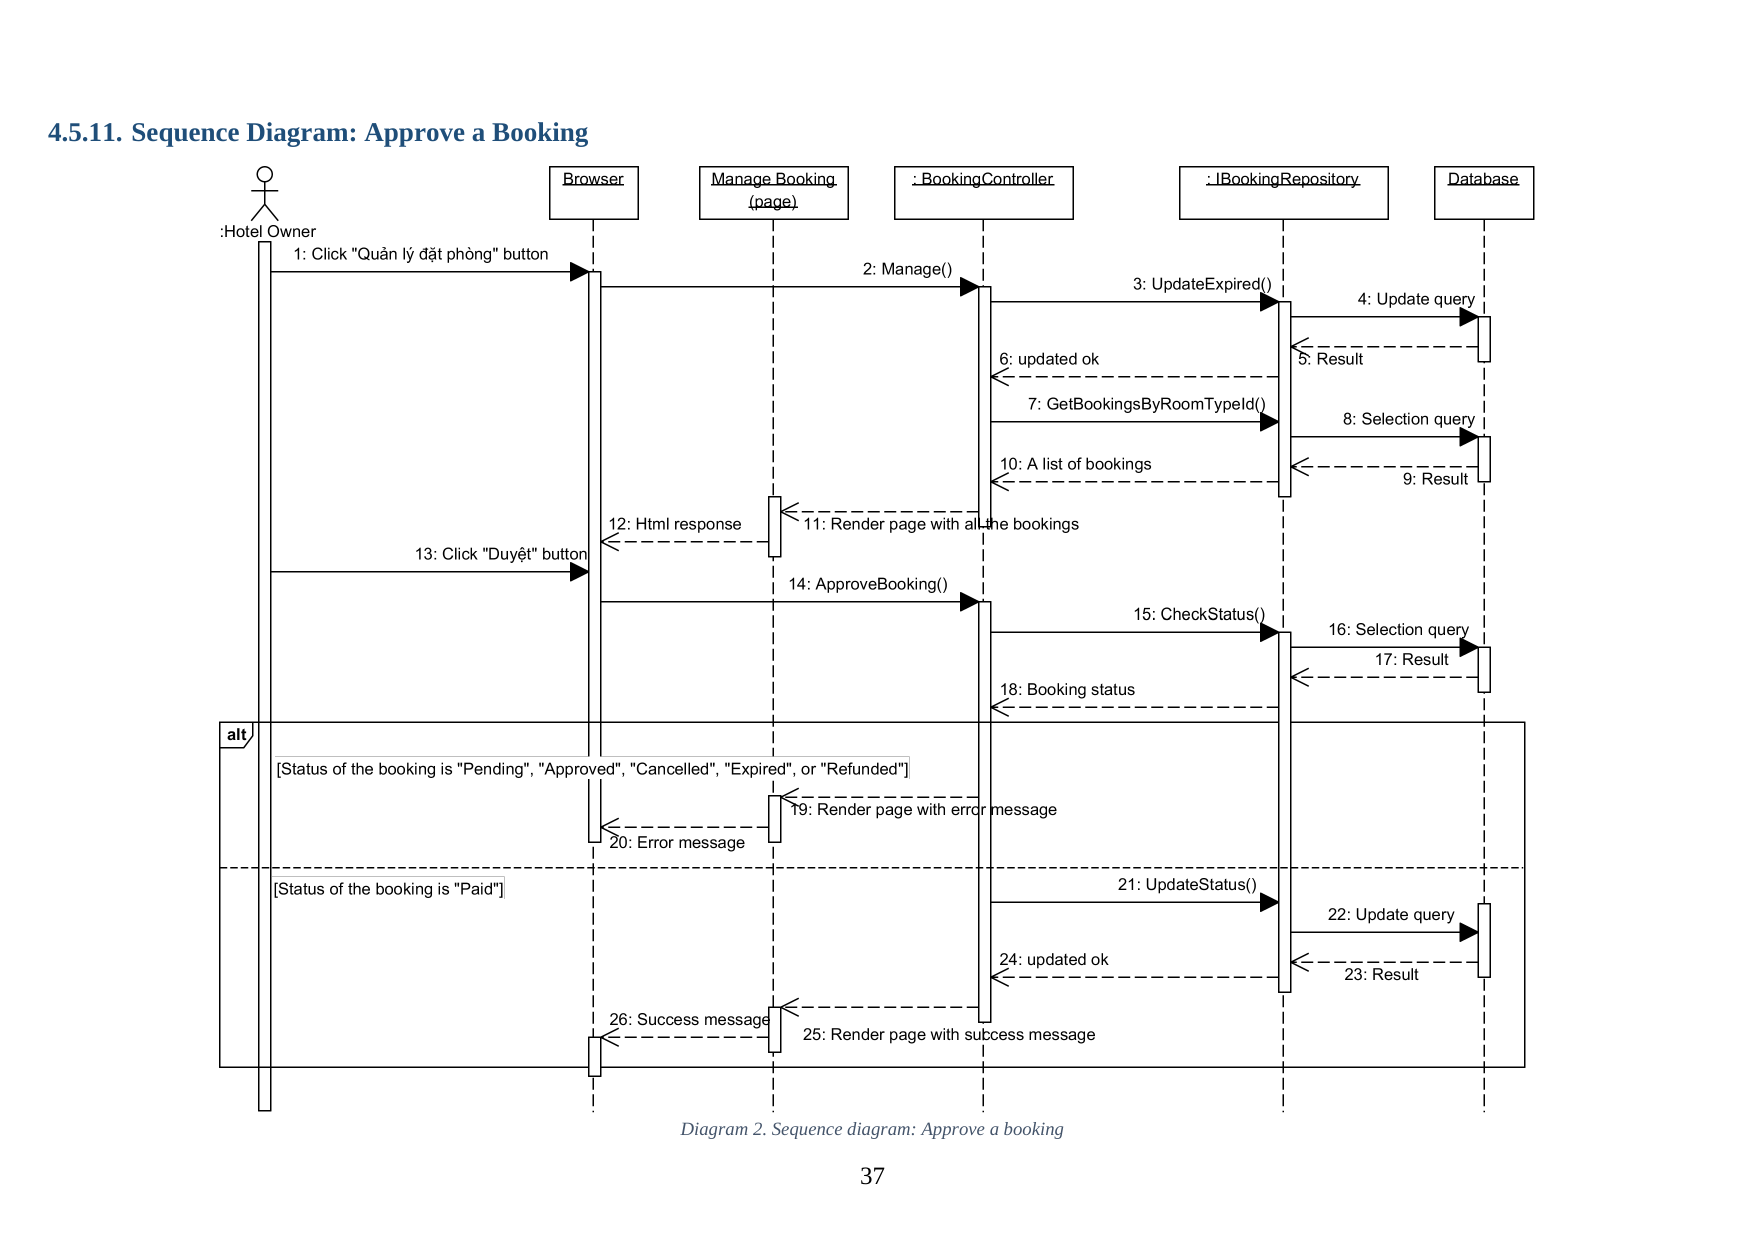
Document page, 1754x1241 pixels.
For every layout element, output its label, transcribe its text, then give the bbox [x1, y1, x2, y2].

subtitle Sequence Diagram: Approve a Booking [122, 116, 1651, 147]
picture [204, 159, 1541, 1118]
